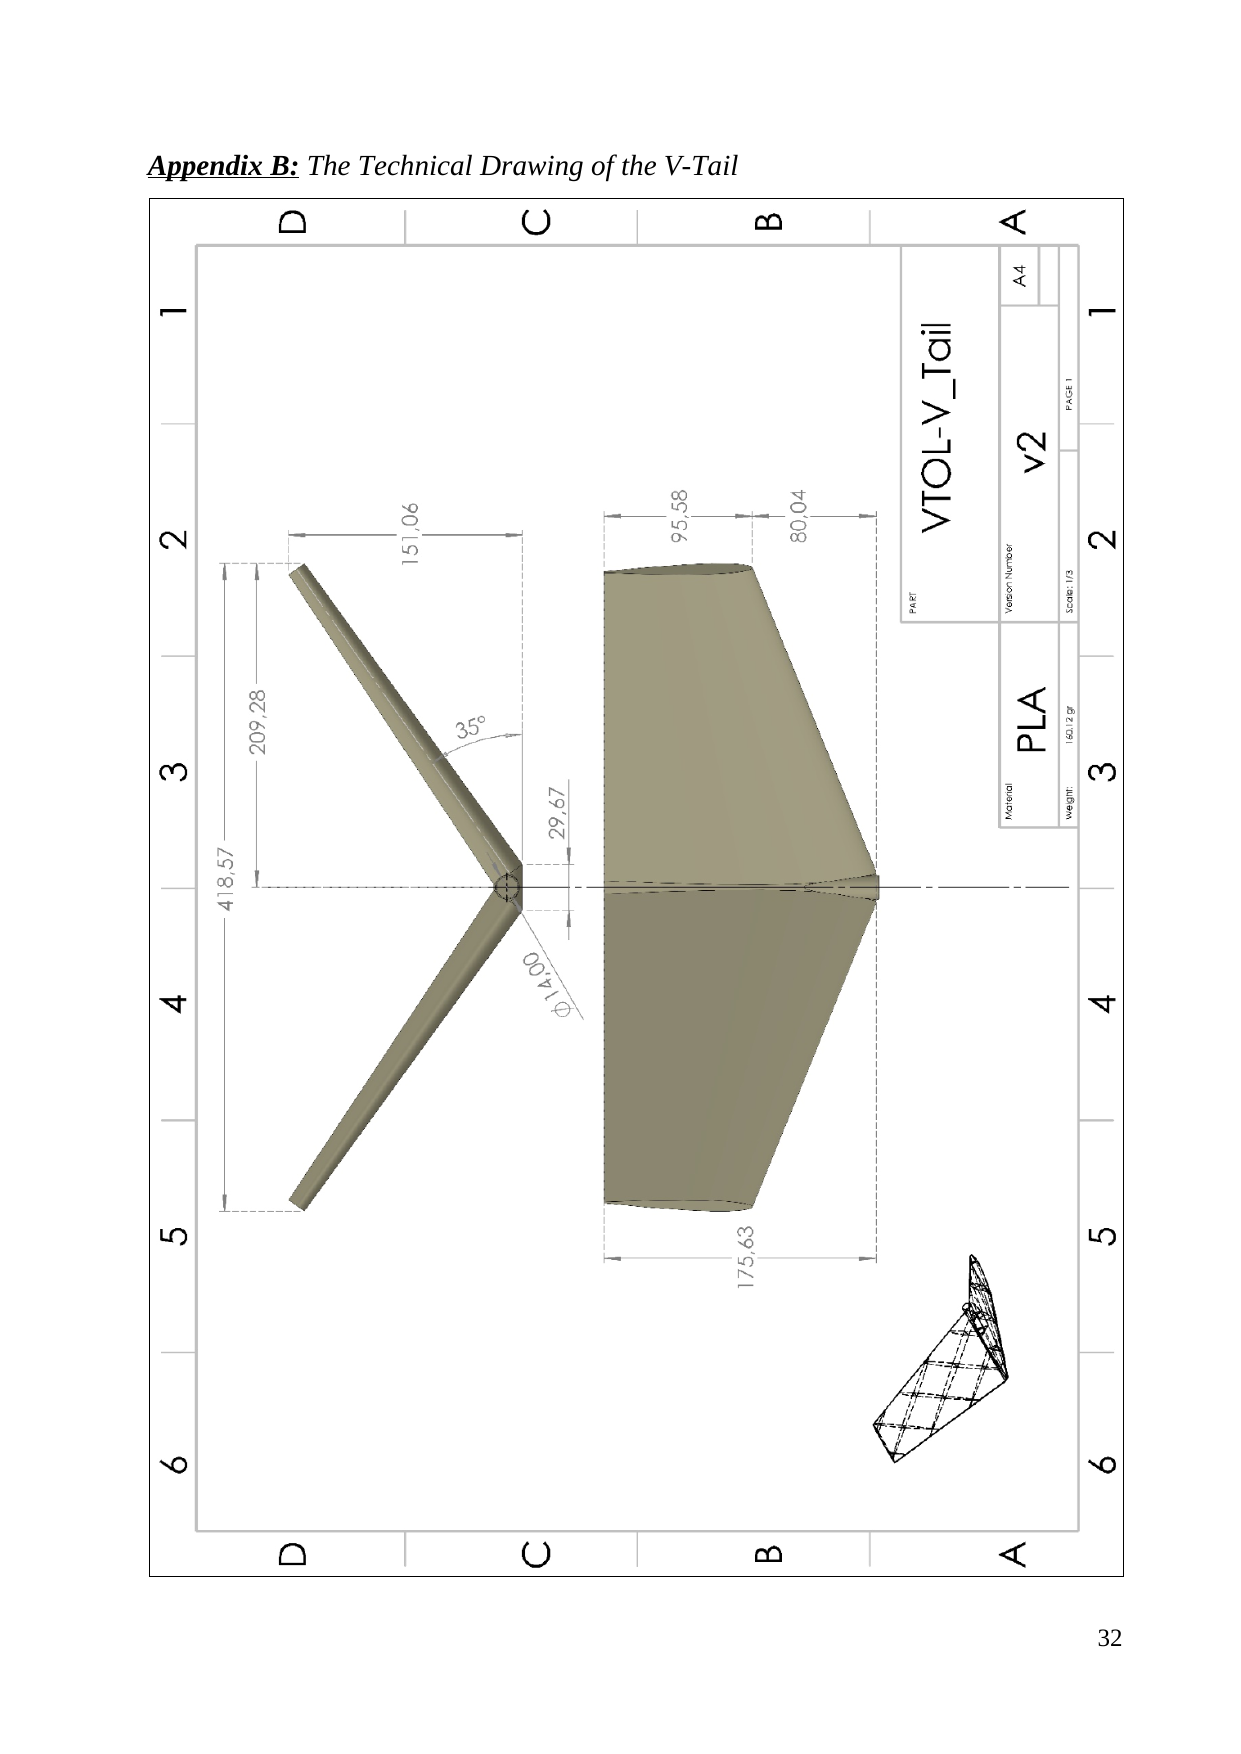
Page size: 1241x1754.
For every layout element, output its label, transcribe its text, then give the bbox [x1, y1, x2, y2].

picture [151, 200, 1123, 1576]
text Appendix B: The Technical Drawing of the V-Tail [148, 148, 1122, 181]
